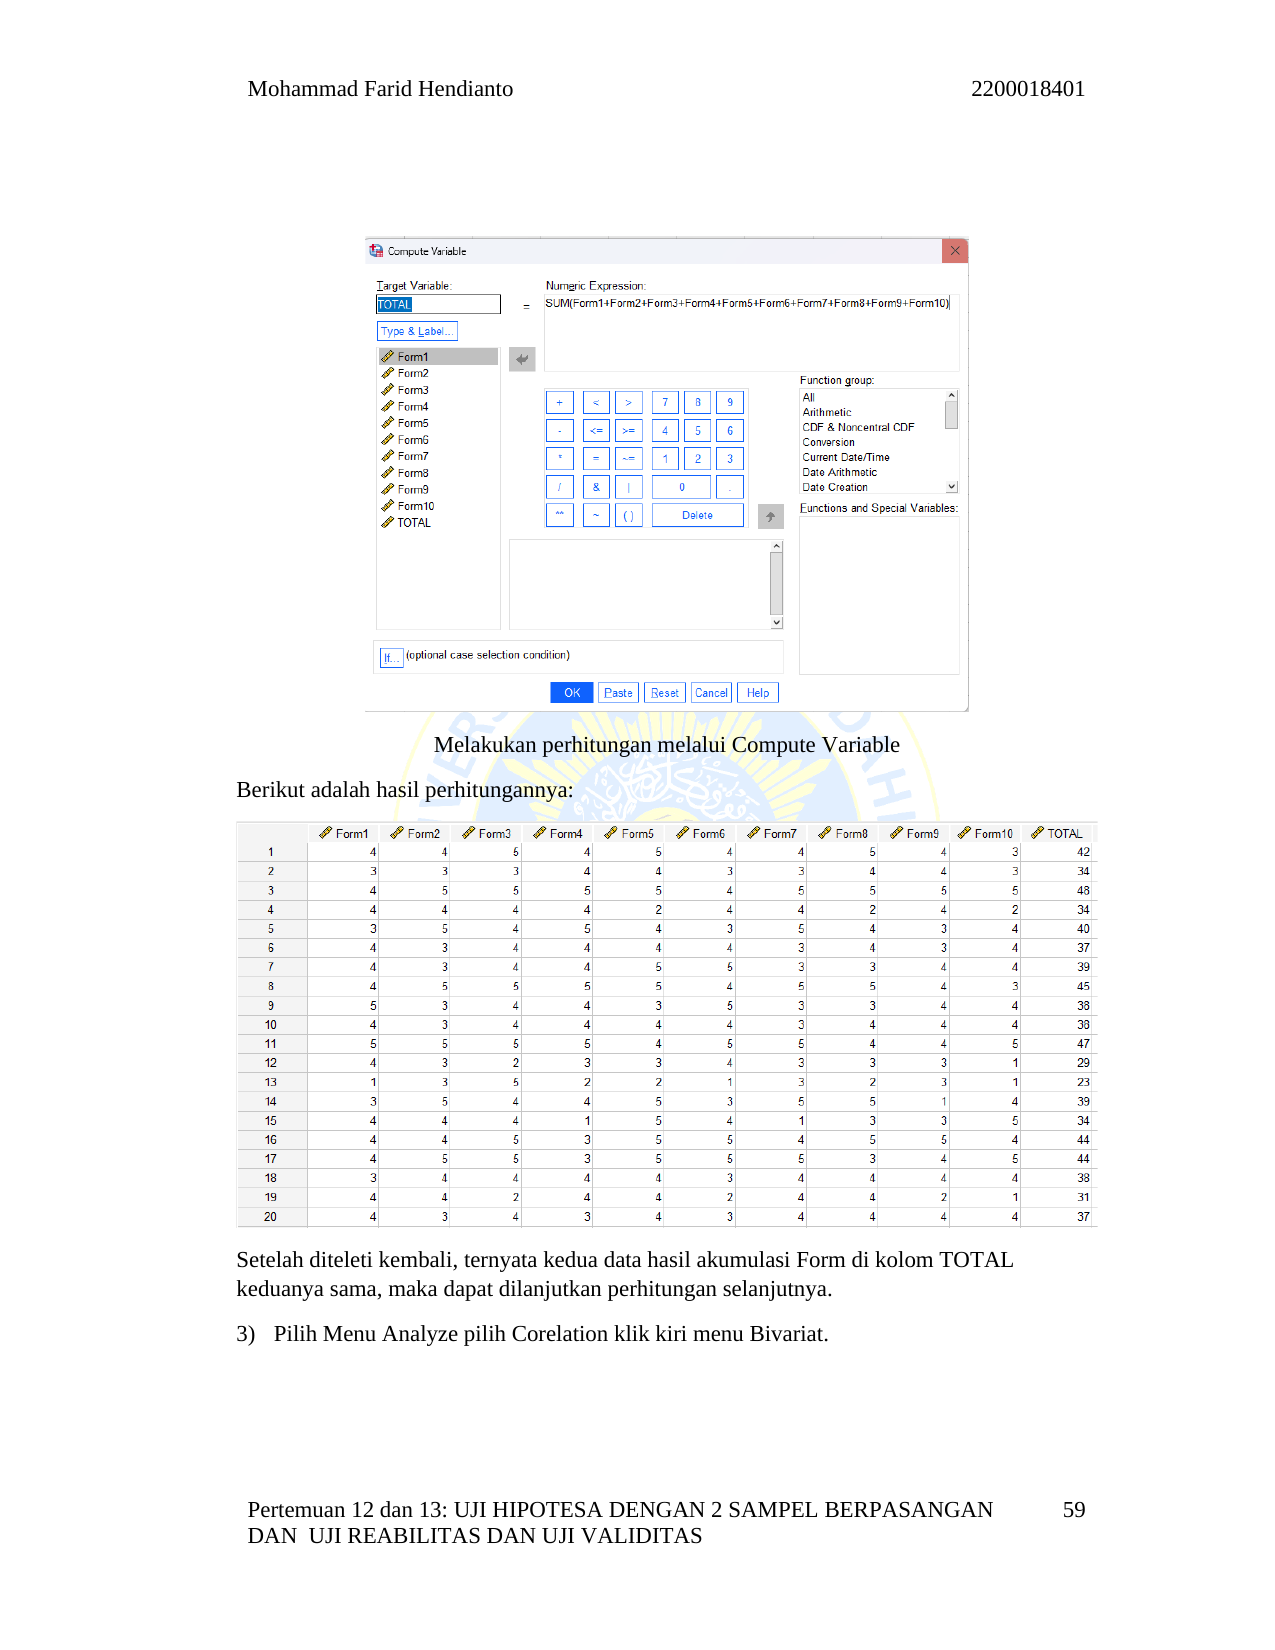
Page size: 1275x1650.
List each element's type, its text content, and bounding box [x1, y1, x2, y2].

text Melakukan perhitungan melalui Compute Variable [236, 731, 1098, 757]
list Pilih Menu Analyze pilih Corelation klik kiri menu Bivariat. [236, 1320, 1098, 1346]
text Setelah diteleti kembali, ternyata kedua data hasil akumulasi Form di kolom TOTAL keduanya sama, maka dapat dilanjutkan perhitungan selanjutnya. [236, 1246, 1098, 1301]
text Berikut adalah hasil perhitungannya: [236, 776, 1098, 802]
picture [236, 821, 1098, 1228]
picture [365, 236, 969, 712]
